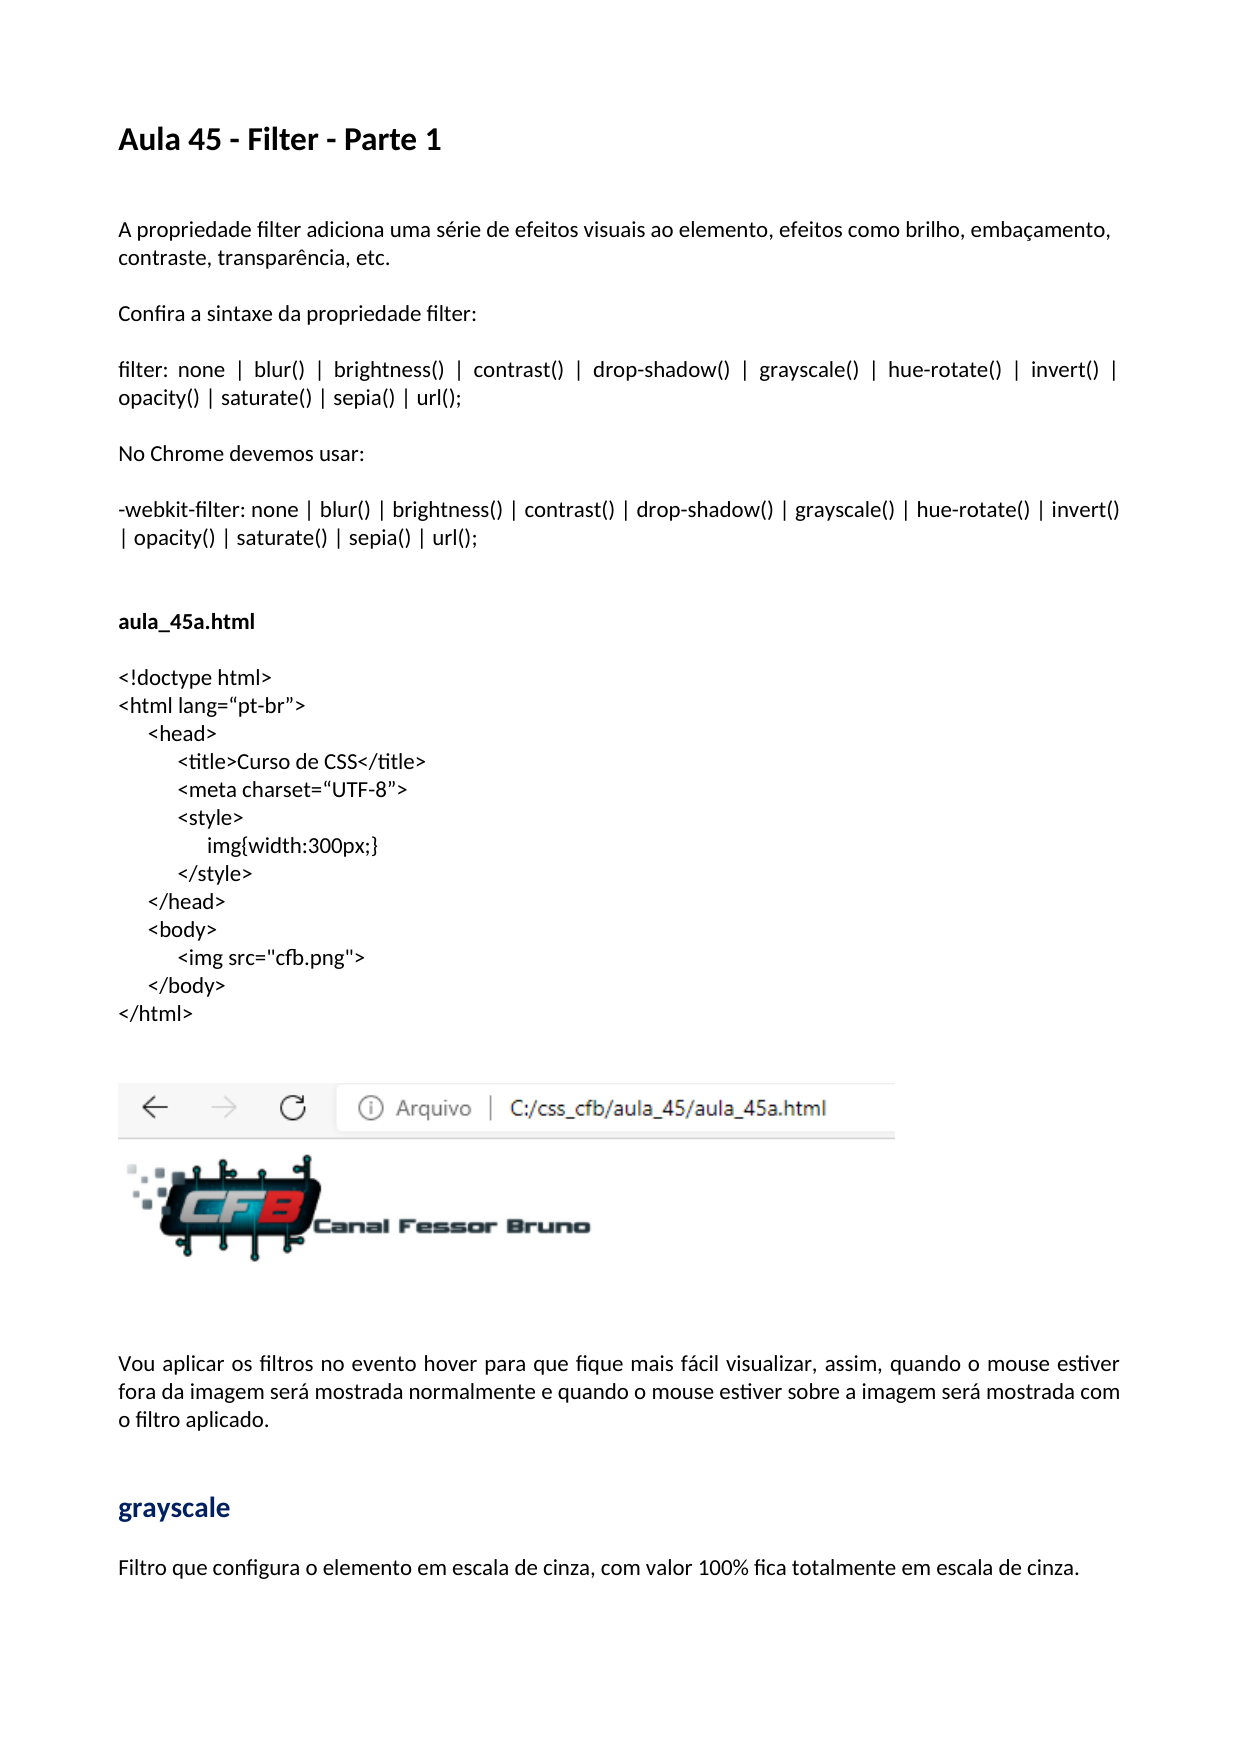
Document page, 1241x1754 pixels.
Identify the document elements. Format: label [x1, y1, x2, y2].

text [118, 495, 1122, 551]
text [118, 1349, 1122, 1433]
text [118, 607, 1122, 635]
picture [118, 1083, 895, 1293]
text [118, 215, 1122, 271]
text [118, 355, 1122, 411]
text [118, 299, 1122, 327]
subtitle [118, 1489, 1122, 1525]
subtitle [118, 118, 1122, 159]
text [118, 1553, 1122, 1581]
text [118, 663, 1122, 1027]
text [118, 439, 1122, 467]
